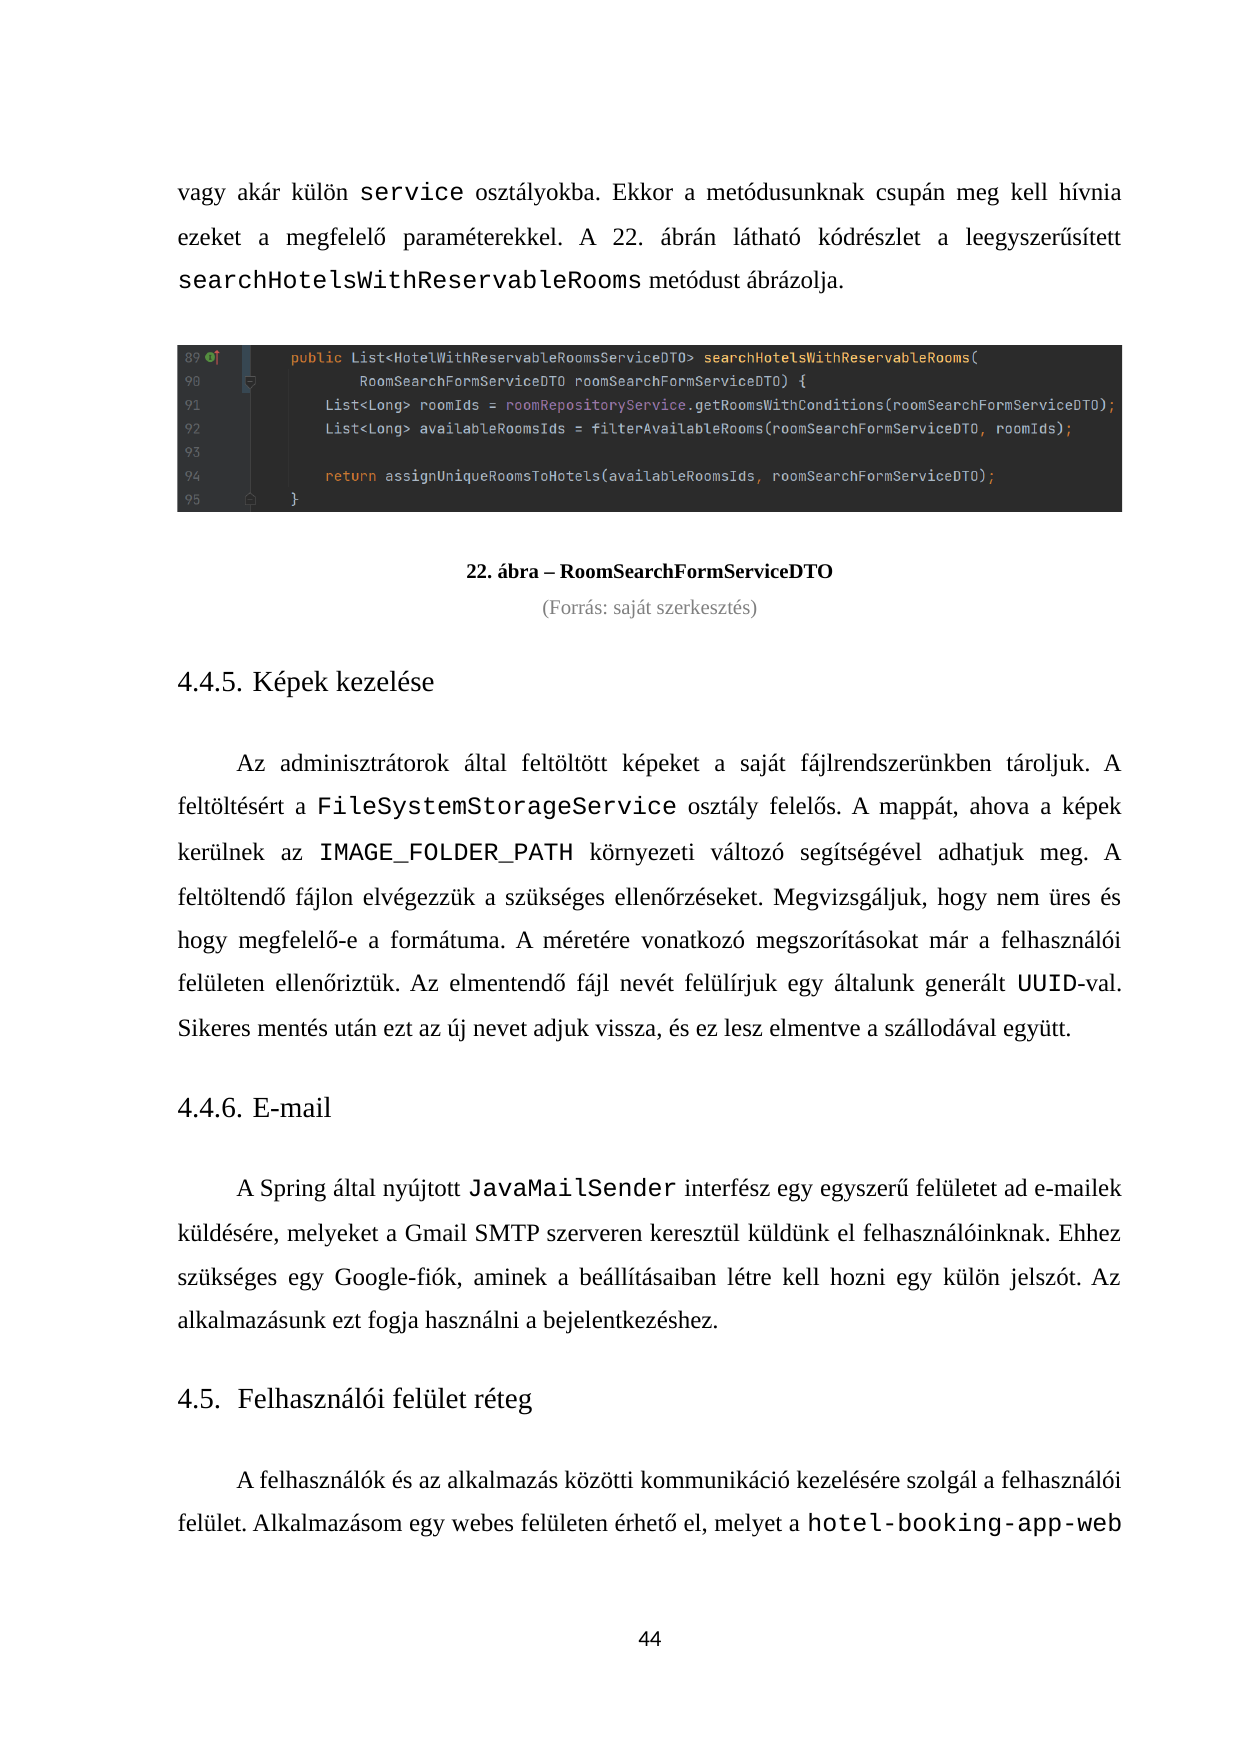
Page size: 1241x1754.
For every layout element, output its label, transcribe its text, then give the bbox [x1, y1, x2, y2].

subtitle E-mail [177, 1090, 1122, 1123]
text 22. ábra – RoomSearchFormServiceDTO [177, 559, 1122, 583]
text Az adminisztrátorok által feltöltött képeket a saját fájlrendszerünkben tároljuk. A feltöltésért a FileSystemStorageService osztály felelős. A mappát, ahova a képek kerülnek az IMAGE_FOLDER_PATH környezeti változó segítségével adhatjuk meg. A feltöltendő fájlon elvégezzük a szükséges ellenőrzéseket. Megvizsgáljuk, hogy nem üres és hogy megfelelő-e a formátuma. A méretére vonatkozó megszorításokat már a felhasználói felületen ellenőriztük. Az elmentendő fájl nevét felülírjuk egy általunk generált UUID-val. Sikeres mentés után ezt az új nevet adjuk vissza, és ez lesz elmentve a szállodával együtt. [177, 748, 1122, 1042]
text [177, 177, 1122, 296]
subtitle Felhasználói felület réteg [177, 1381, 1122, 1415]
picture [177, 345, 1123, 512]
subtitle Képek kezelése [177, 664, 1122, 698]
text (Forrás: saját szerkesztés) [177, 595, 1122, 619]
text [177, 1465, 1122, 1539]
text A Spring által nyújtott JavaMailSender interfész egy egyszerű felületet ad e-mailek küldésére, melyeket a Gmail SMTP szerveren keresztül küldünk el felhasználóinknak. Ehhez szükséges egy Google-fiók, aminek a beállításaiban létre kell hozni egy külön jelszót. Az alkalmazásunk ezt fogja használni a bejelentkezéshez. [177, 1173, 1122, 1333]
